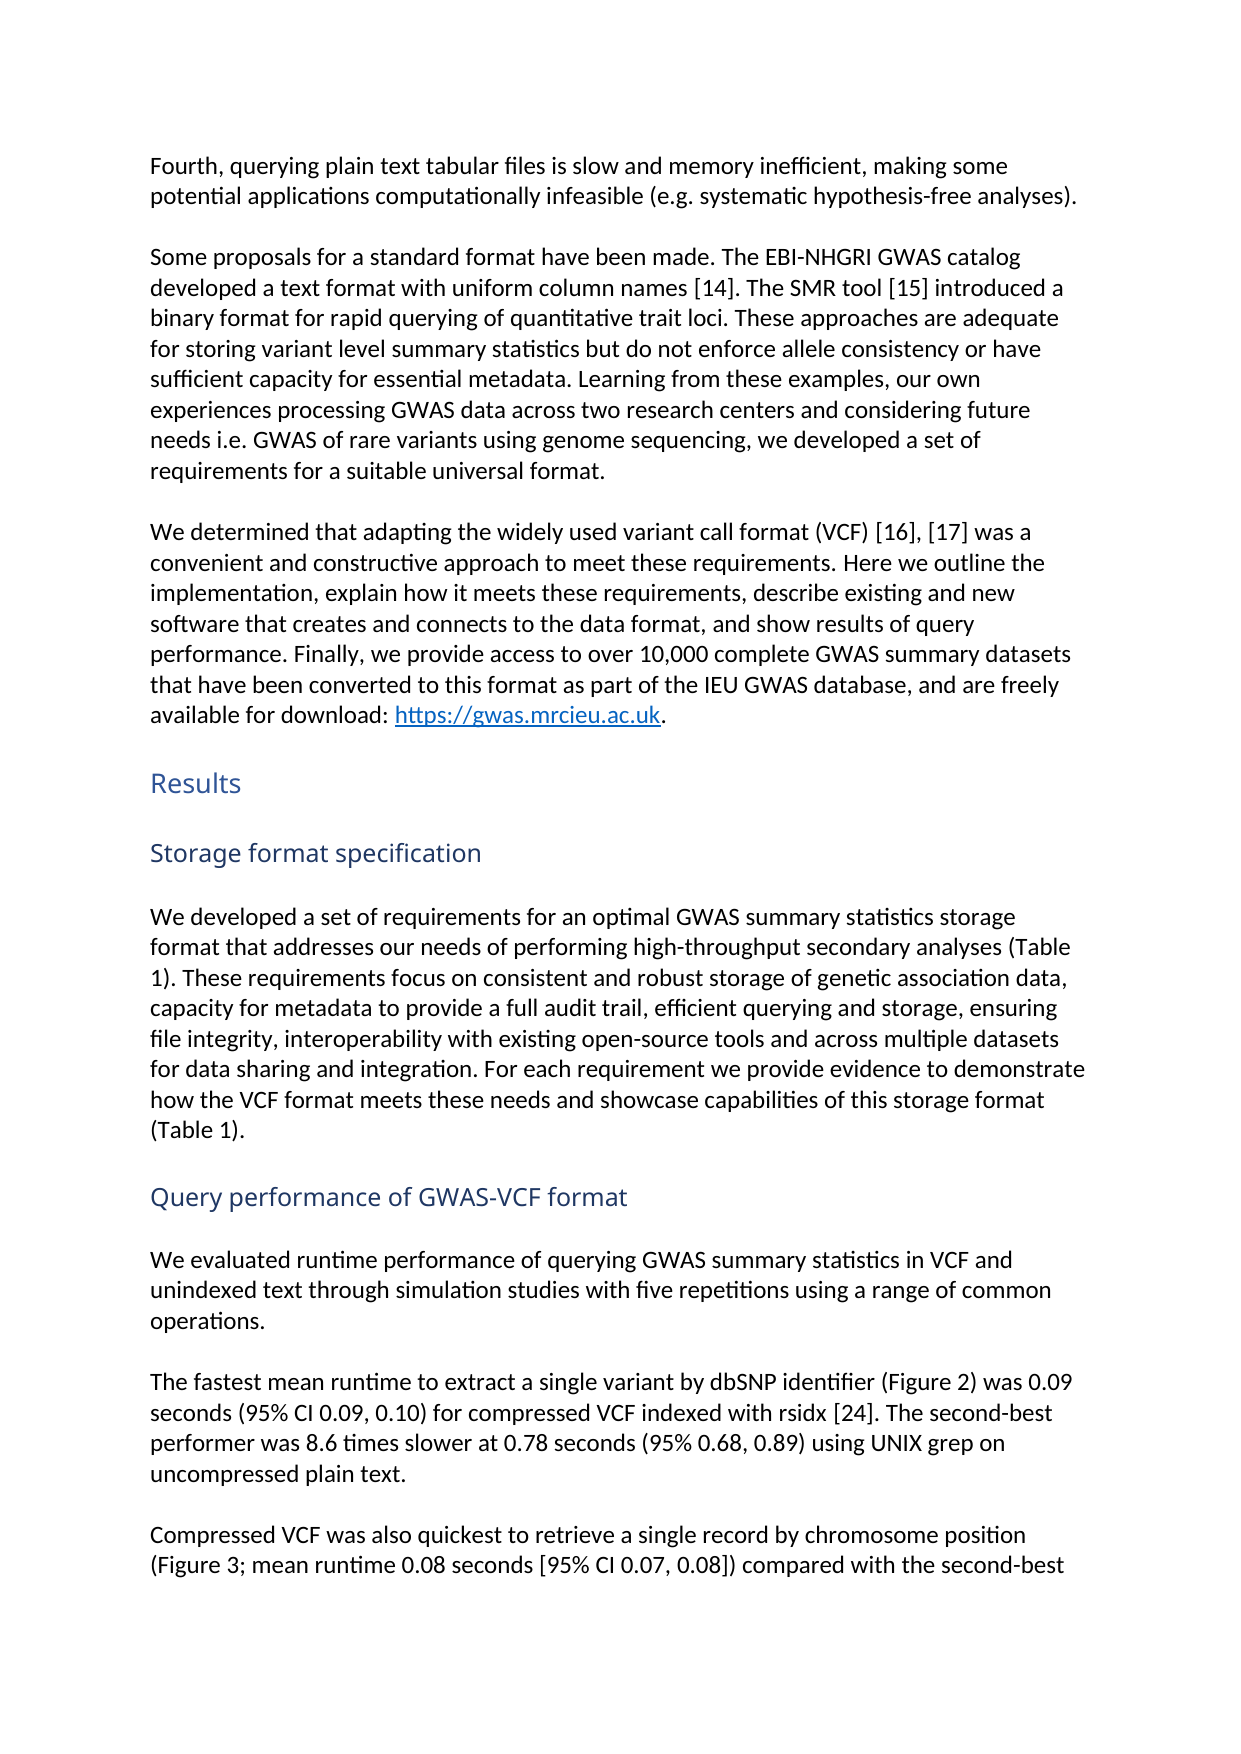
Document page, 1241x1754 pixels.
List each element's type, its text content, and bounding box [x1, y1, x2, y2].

text We evaluated runtime performance of querying GWAS summary statistics in VCF and unindexed text through simulation studies with five repetitions using a range of common operations. [150, 1244, 1090, 1336]
text We developed a set of requirements for an optimal GWAS summary statistics storage format that addresses our needs of performing high-throughput secondary analyses (Table 1). These requirements focus on consistent and robust storage of genetic association data, capacity for metadata to provide a full audit trail, efficient querying and storage, ensuring file integrity, interoperability with existing open-source tools and across multiple datasets for data sharing and integration. For each requirement we provide evidence to demonstrate how the VCF format meets these needs and showcase capabilities of this storage format (Table 1). [150, 901, 1090, 1145]
text We determined that adapting the widely used variant call format (VCF) [16], [17] was a convenient and constructive approach to meet these requirements. Here we outline the implementation, explain how it meets these requirements, describe existing and new software that creates and connects to the data format, and show results of query performance. Finally, we provide access to over 10,000 complete GWAS summary datasets that have been converted to this format as part of the IEU GWAS database, and are freely available for download: https://gwas.mrcieu.ac.uk. [150, 516, 1090, 730]
text Some proposals for a standard format have been made. The EBI-NHGRI GWAS catalog developed a text format with uniform column names [14]. The SMR tool [15] introduced a binary format for rapid querying of quantitative trait loci. These approaches are adequate for storing variant level summary statistics but do not enforce allele consistency or have sufficient capacity for essential metadata. Learning from these examples, our own experiences processing GWAS data across two research centers and considering future needs i.e. GWAS of rare variants using genome sequencing, we developed a set of requirements for a suitable universal format. [150, 242, 1090, 486]
subtitle Results [150, 764, 1090, 801]
text The fastest mean runtime to extract a single variant by dbSNP identifier (Figure 2) was 0.09 seconds (95% CI 0.09, 0.10) for compressed VCF indexed with rsidx [24]. The second-best performer was 8.6 times slower at 0.78 seconds (95% 0.68, 0.89) using UNIX grep on uncompressed plain text. [150, 1366, 1090, 1488]
subtitle Query performance of GWAS-VCF format [150, 1179, 1090, 1214]
subtitle Storage format specification [150, 836, 1090, 870]
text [150, 150, 1090, 211]
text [150, 1519, 1090, 1580]
